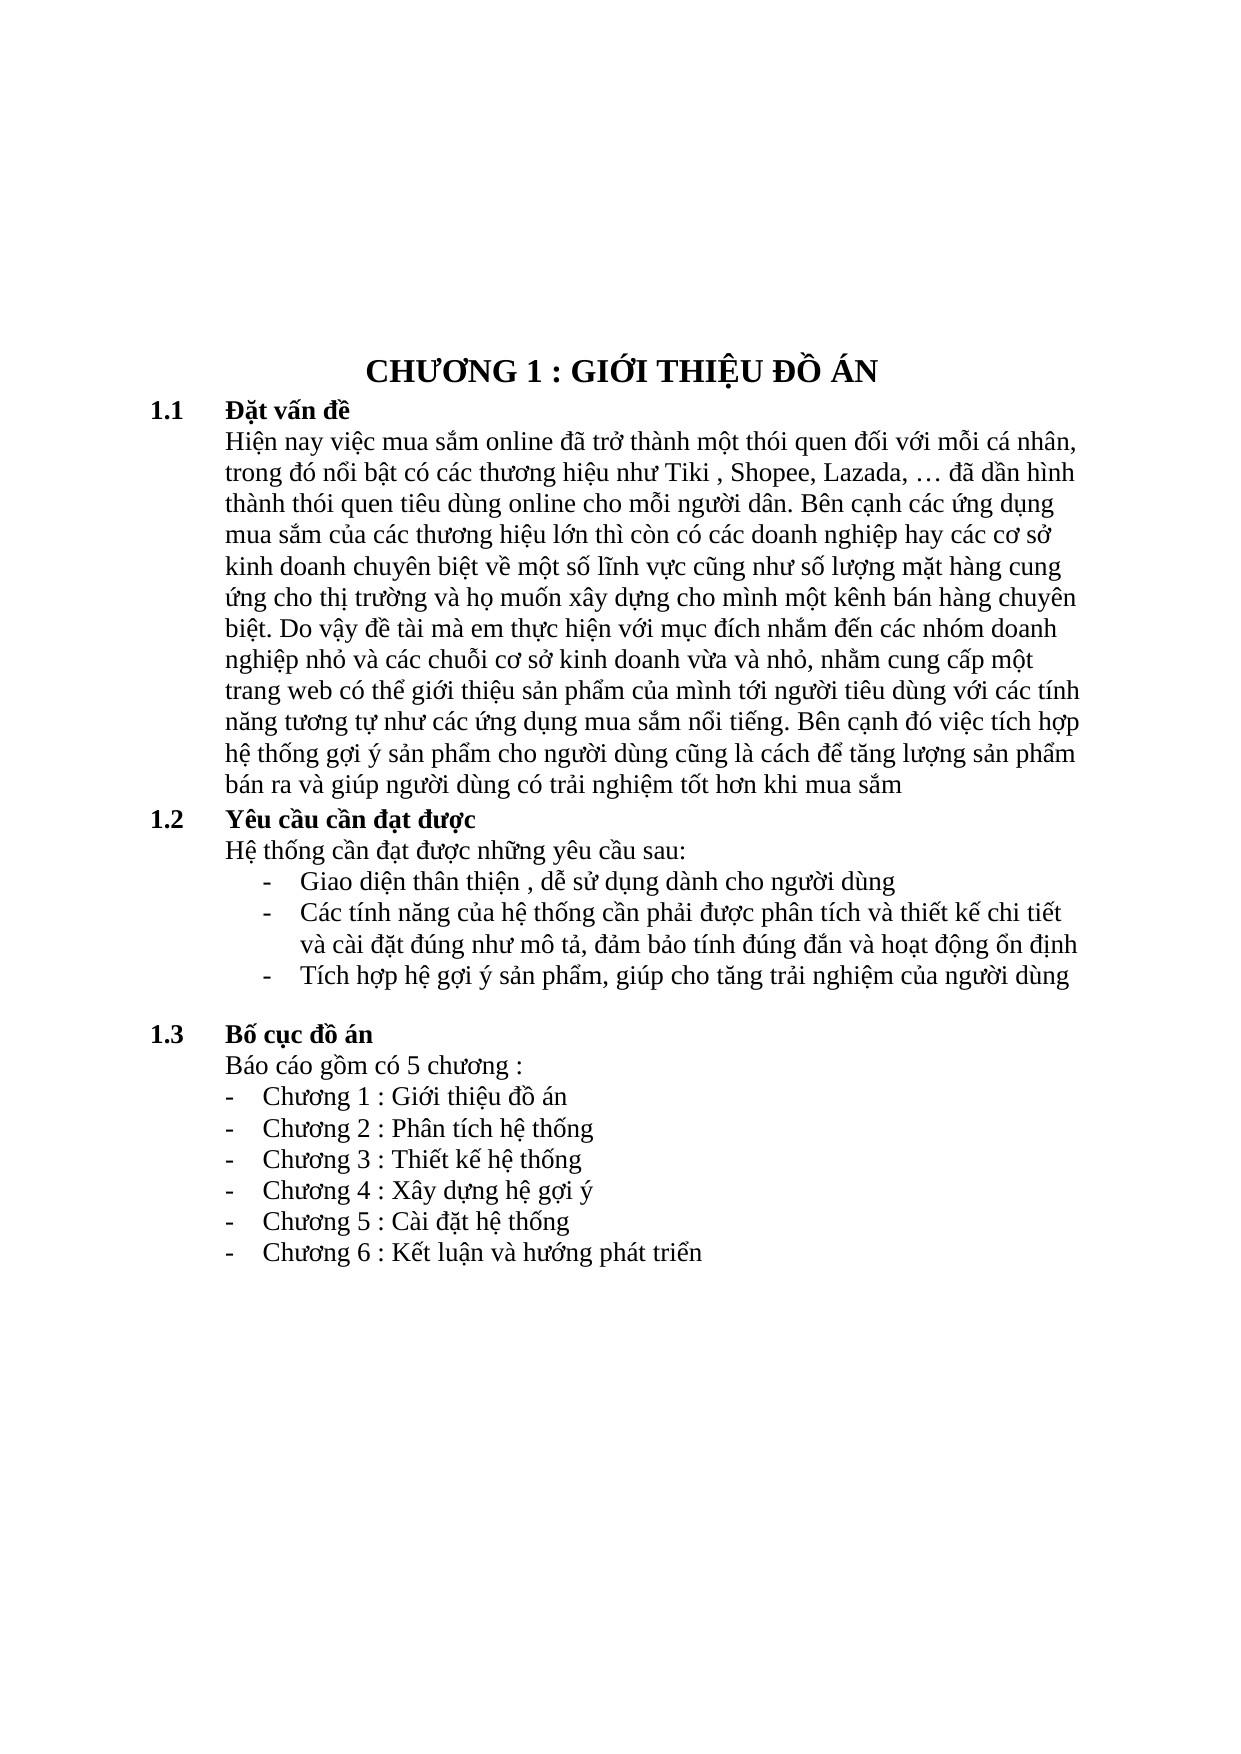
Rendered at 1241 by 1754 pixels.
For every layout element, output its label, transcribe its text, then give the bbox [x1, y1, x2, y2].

list Chương 3 : Thiết kế hệ thống [225, 1143, 1094, 1174]
list Các tính năng của hệ thống cần phải được phân tích và thiết kế chi tiết và cài đặt đúng như mô tả, đảm bảo tính đúng đắn và hoạt động ổn định [262, 897, 1094, 959]
subtitle CHƯƠNG 1 : GIỚI THIỆU ĐỒ ÁN [150, 352, 1094, 390]
subtitle 1.3 Bố cục đồ án [150, 1018, 1094, 1049]
list Chương 2 : Phân tích hệ thống [225, 1112, 1094, 1143]
list Chương 4 : Xây dựng hệ gợi ý [225, 1174, 1094, 1205]
list Giao diện thân thiện , dễ sử dụng dành cho người dùng [262, 865, 1094, 897]
text Hệ thống cần đạt được những yêu cầu sau: [225, 834, 1094, 865]
subtitle 1.2 Yêu cầu cần đạt được [150, 803, 1094, 834]
text Báo cáo gồm có 5 chương : [187, 1049, 1094, 1081]
text Hiện nay việc mua sắm online đã trở thành một thói quen đối với mỗi cá nhân, trong đó nổi bật có các thương hiệu như Tiki , Shopee, Lazada, … đã dần hình thành thói quen tiêu dùng online cho mỗi người dân. Bên cạnh các ứng dụng mua sắm của các thương hiệu lớn thì còn có các doanh nghiệp hay các cơ sở kinh doanh chuyên biệt về một số lĩnh vực cũng như số lượng mặt hàng cung ứng cho thị trường và họ muốn xây dựng cho mình một kênh bán hàng chuyên biệt. Do vậy đề tài mà em thực hiện với mục đích nhắm đến các nhóm doanh nghiệp nhỏ và các chuỗi cơ sở kinh doanh vừa và nhỏ, nhằm cung cấp một trang web có thể giới thiệu sản phẩm của mình tới người tiêu dùng với các tính năng tương tự như các ứng dụng mua sắm nổi tiếng. Bên cạnh đó việc tích hợp hệ thống gợi ý sản phẩm cho người dùng cũng là cách để tăng lượng sản phẩm bán ra và giúp người dùng có trải nghiệm tốt hơn khi mua sắm [225, 425, 1094, 799]
list Chương 1 : Giới thiệu đồ án [225, 1081, 1094, 1112]
list Chương 6 : Kết luận và hướng phát triển [225, 1236, 1094, 1267]
list Tích hợp hệ gợi ý sản phẩm, giúp cho tăng trải nghiệm của người dùng [262, 959, 1094, 990]
list Chương 5 : Cài đặt hệ thống [225, 1205, 1094, 1236]
subtitle 1.1 Đặt vấn đề [150, 394, 1094, 425]
